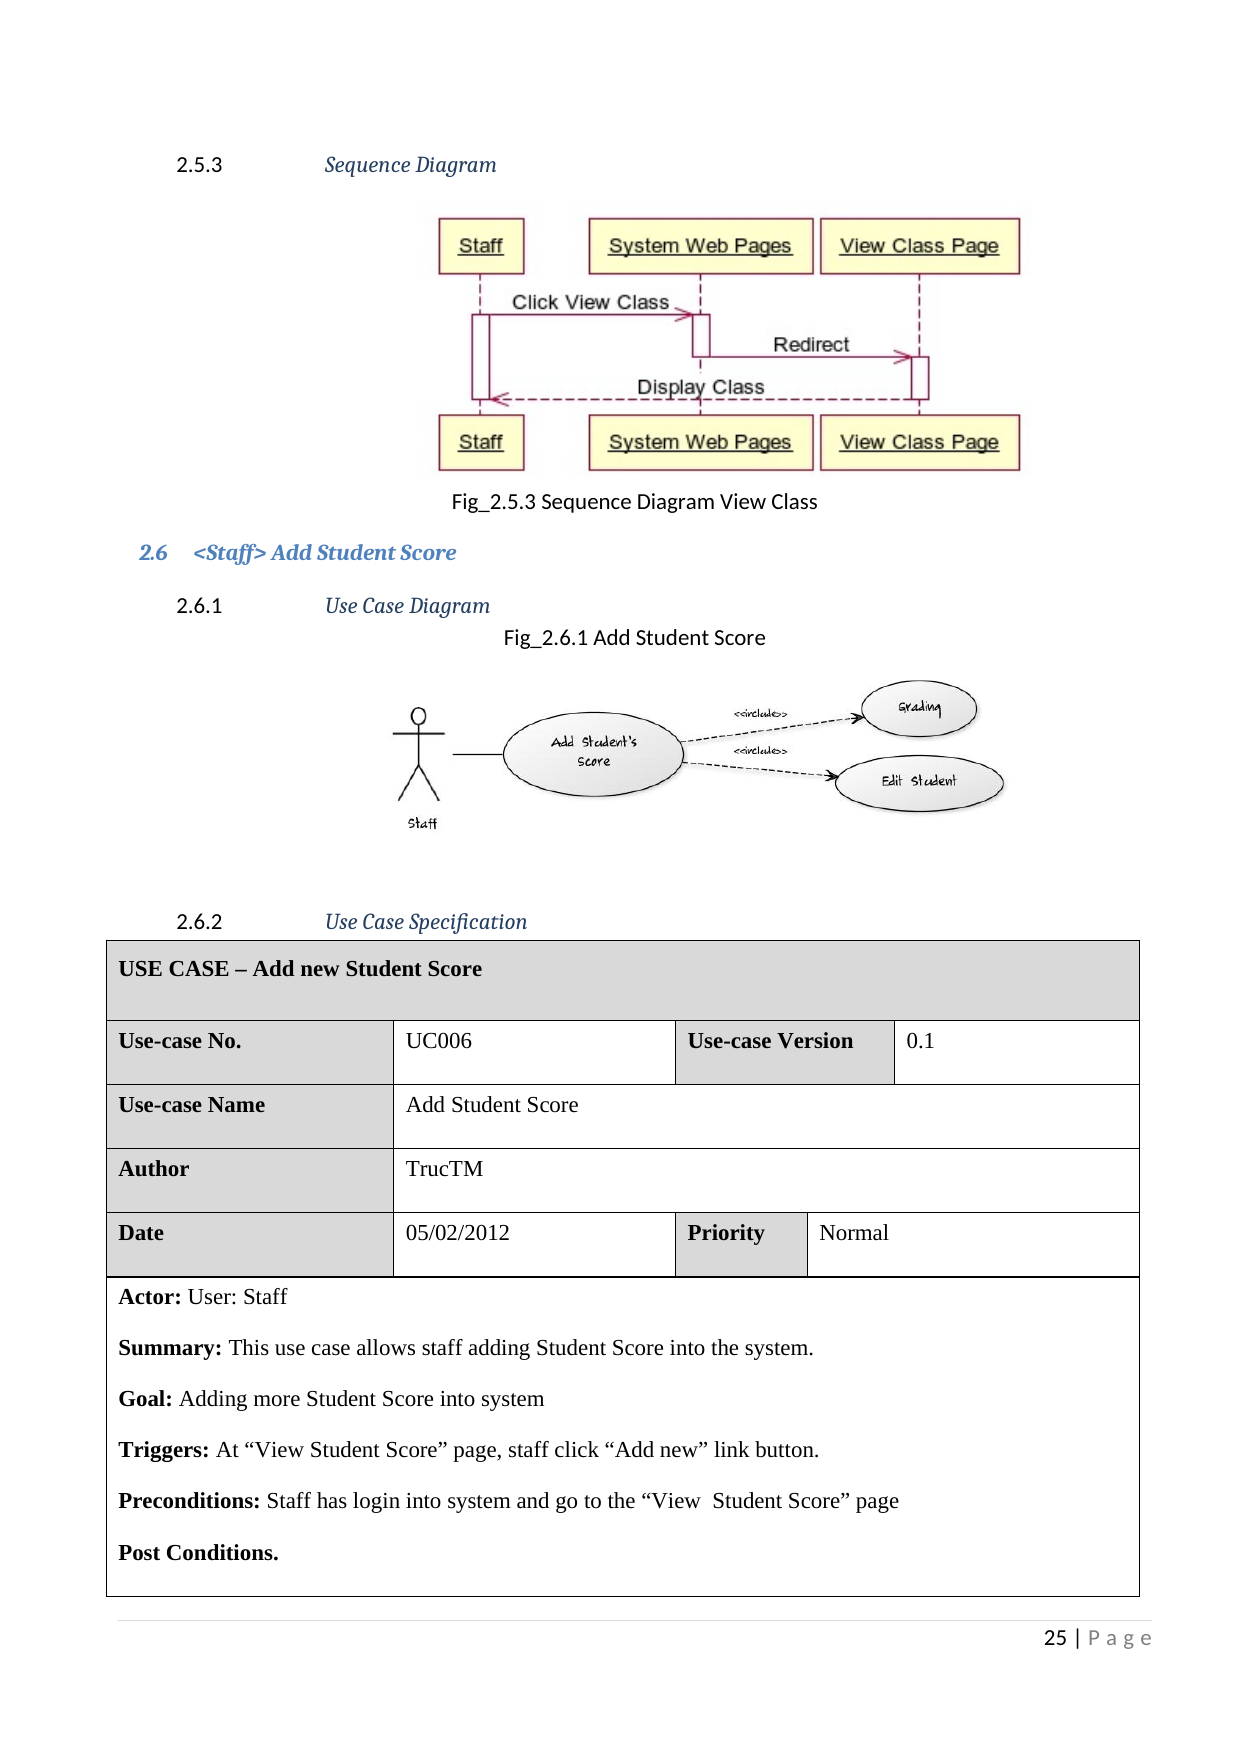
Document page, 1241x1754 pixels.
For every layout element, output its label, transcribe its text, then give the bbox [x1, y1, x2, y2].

table_cell Author [107, 1149, 393, 1212]
picture [361, 659, 1025, 879]
table_cell Use-case Version [676, 1021, 894, 1084]
table_cell Normal [808, 1213, 1139, 1276]
table_cell 0.1 [895, 1021, 1139, 1084]
table_cell UC006 [394, 1021, 675, 1084]
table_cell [107, 1278, 1139, 1596]
table_cell Use-case No. [107, 1021, 393, 1084]
table_cell TrucTM [394, 1149, 1139, 1212]
table_cell Priority [676, 1213, 807, 1276]
table_cell Add Student Score [394, 1085, 1139, 1148]
subtitle Sequence Diagram [118, 150, 1152, 178]
table_cell 05/02/2012 [394, 1213, 675, 1276]
subtitle Use Case Diagram [118, 591, 1152, 619]
text Fig_2.6.1 Add Student Score [118, 623, 1152, 651]
table_cell Date [107, 1213, 393, 1276]
table_cell Use-case Name [107, 1085, 393, 1148]
picture [417, 201, 1033, 479]
subtitle <Staff> Add Student Score [118, 540, 1152, 566]
table_header USE CASE – Add new Student Score [107, 941, 1139, 1020]
